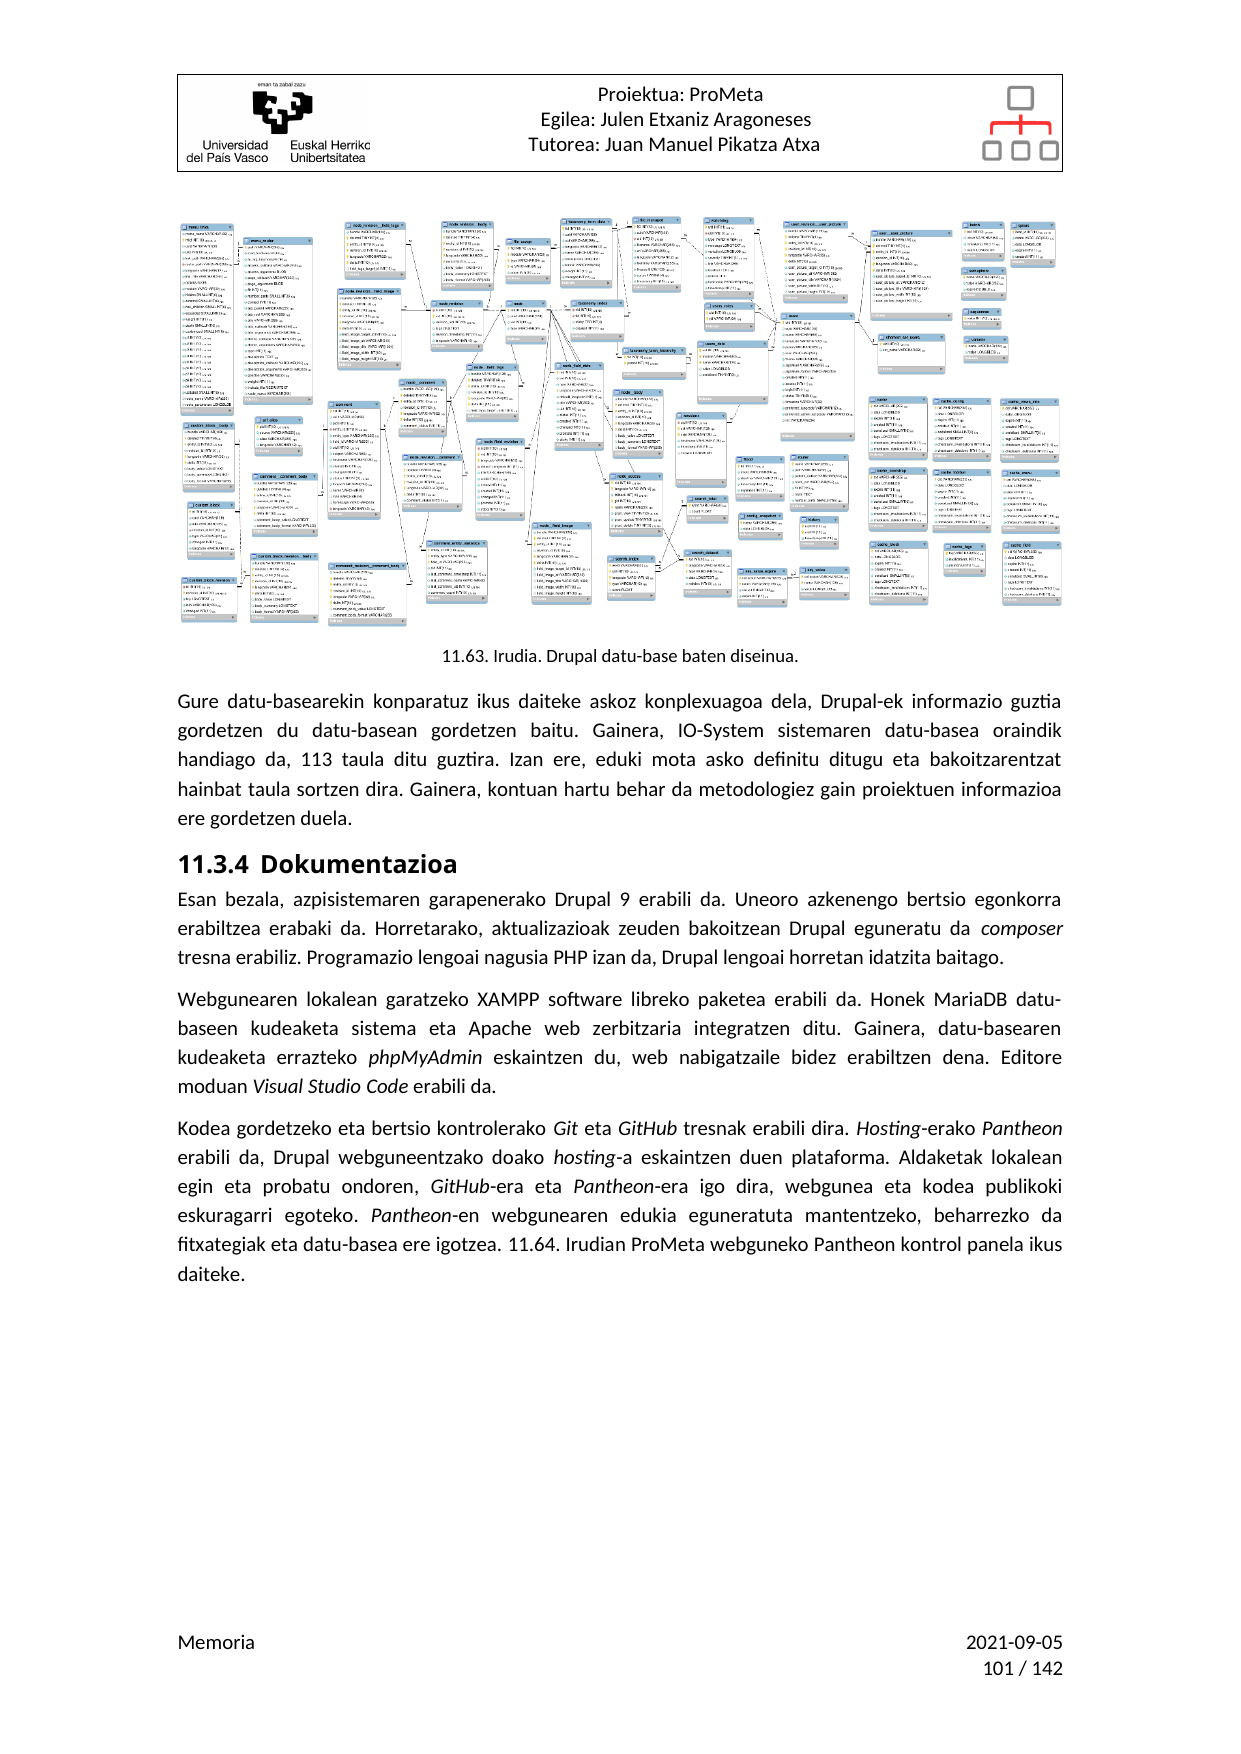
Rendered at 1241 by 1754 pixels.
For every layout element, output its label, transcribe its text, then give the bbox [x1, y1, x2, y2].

text Esan bezala, azpisistemaren garapenerako Drupal 9 erabili da. Uneoro azkenengo bertsio egonkorra erabiltzea erabaki da. Horretarako, aktualizazioak zeuden bakoitzean Drupal eguneratu da composer tresna erabiliz. Programazio lengoai nagusia PHP izan da, Drupal lengoai horretan idatzita baitago. [177, 886, 1063, 969]
picture [978, 80, 1060, 162]
picture [182, 81, 370, 162]
picture [177, 213, 1063, 629]
subtitle Dokumentazioa [177, 847, 1063, 881]
text Gure datu-basearekin konparatuz ikus daiteke askoz konplexuagoa dela, Drupal-ek informazio guztia gordetzen du datu-basean gordetzen baitu. Gainera, IO-System sistemaren datu-basea oraindik handiago da, 113 taula ditu guztira. Izan ere, eduki mota asko definitu ditugu eta bakoitzarentzat hainbat taula sortzen dira. Gainera, kontuan hartu behar da metodologiez gain proiektuen informazioa ere gordetzen duela. [177, 688, 1063, 830]
text Webgunearen lokalean garatzeko XAMPP software libreko paketea erabili da. Honek MariaDB datu-baseen kudeaketa sistema eta Apache web zerbitzaria integratzen ditu. Gainera, datu-basearen kudeaketa errazteko phpMyAdmin eskaintzen du, web nabigatzaile bidez erabiltzen dena. Editore moduan Visual Studio Code erabili da. [177, 986, 1063, 1099]
